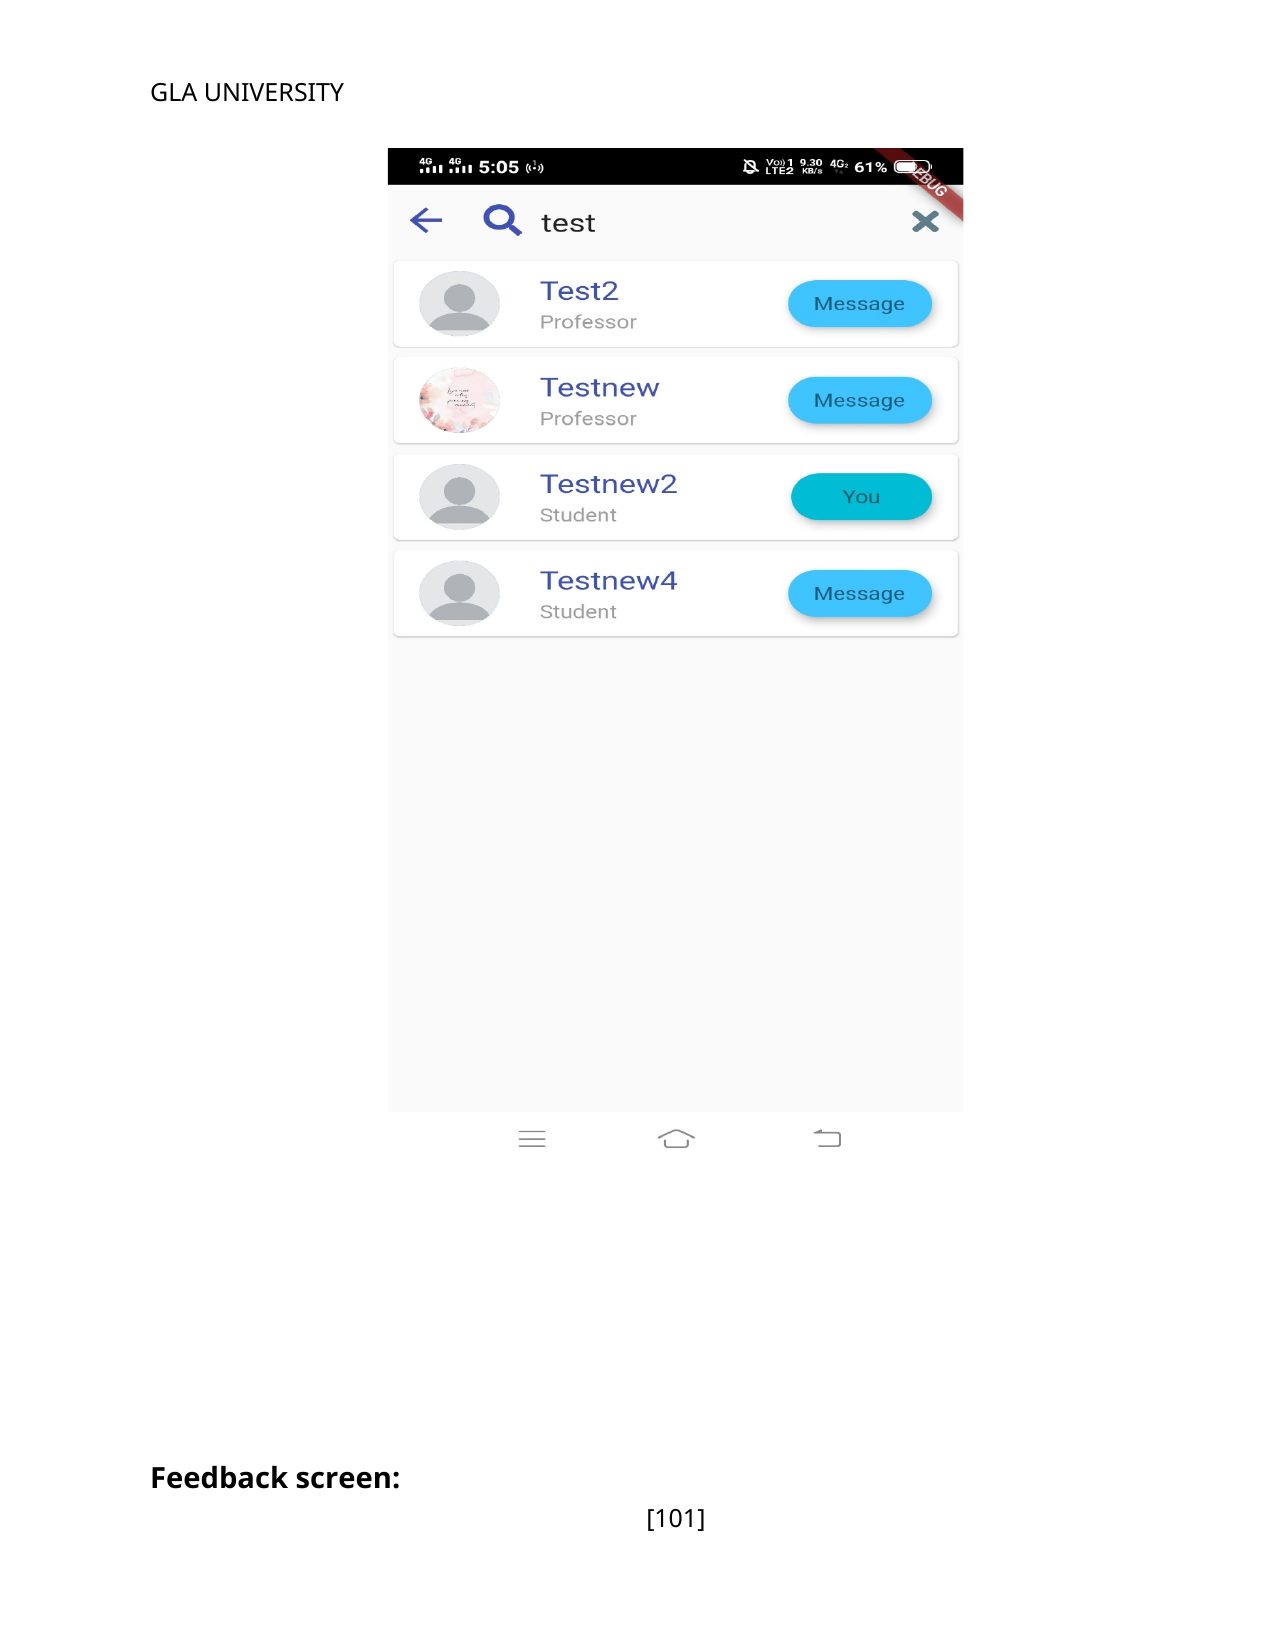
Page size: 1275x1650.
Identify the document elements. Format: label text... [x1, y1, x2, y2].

picture [387, 148, 964, 1166]
text Feedback screen: [150, 1457, 1201, 1497]
